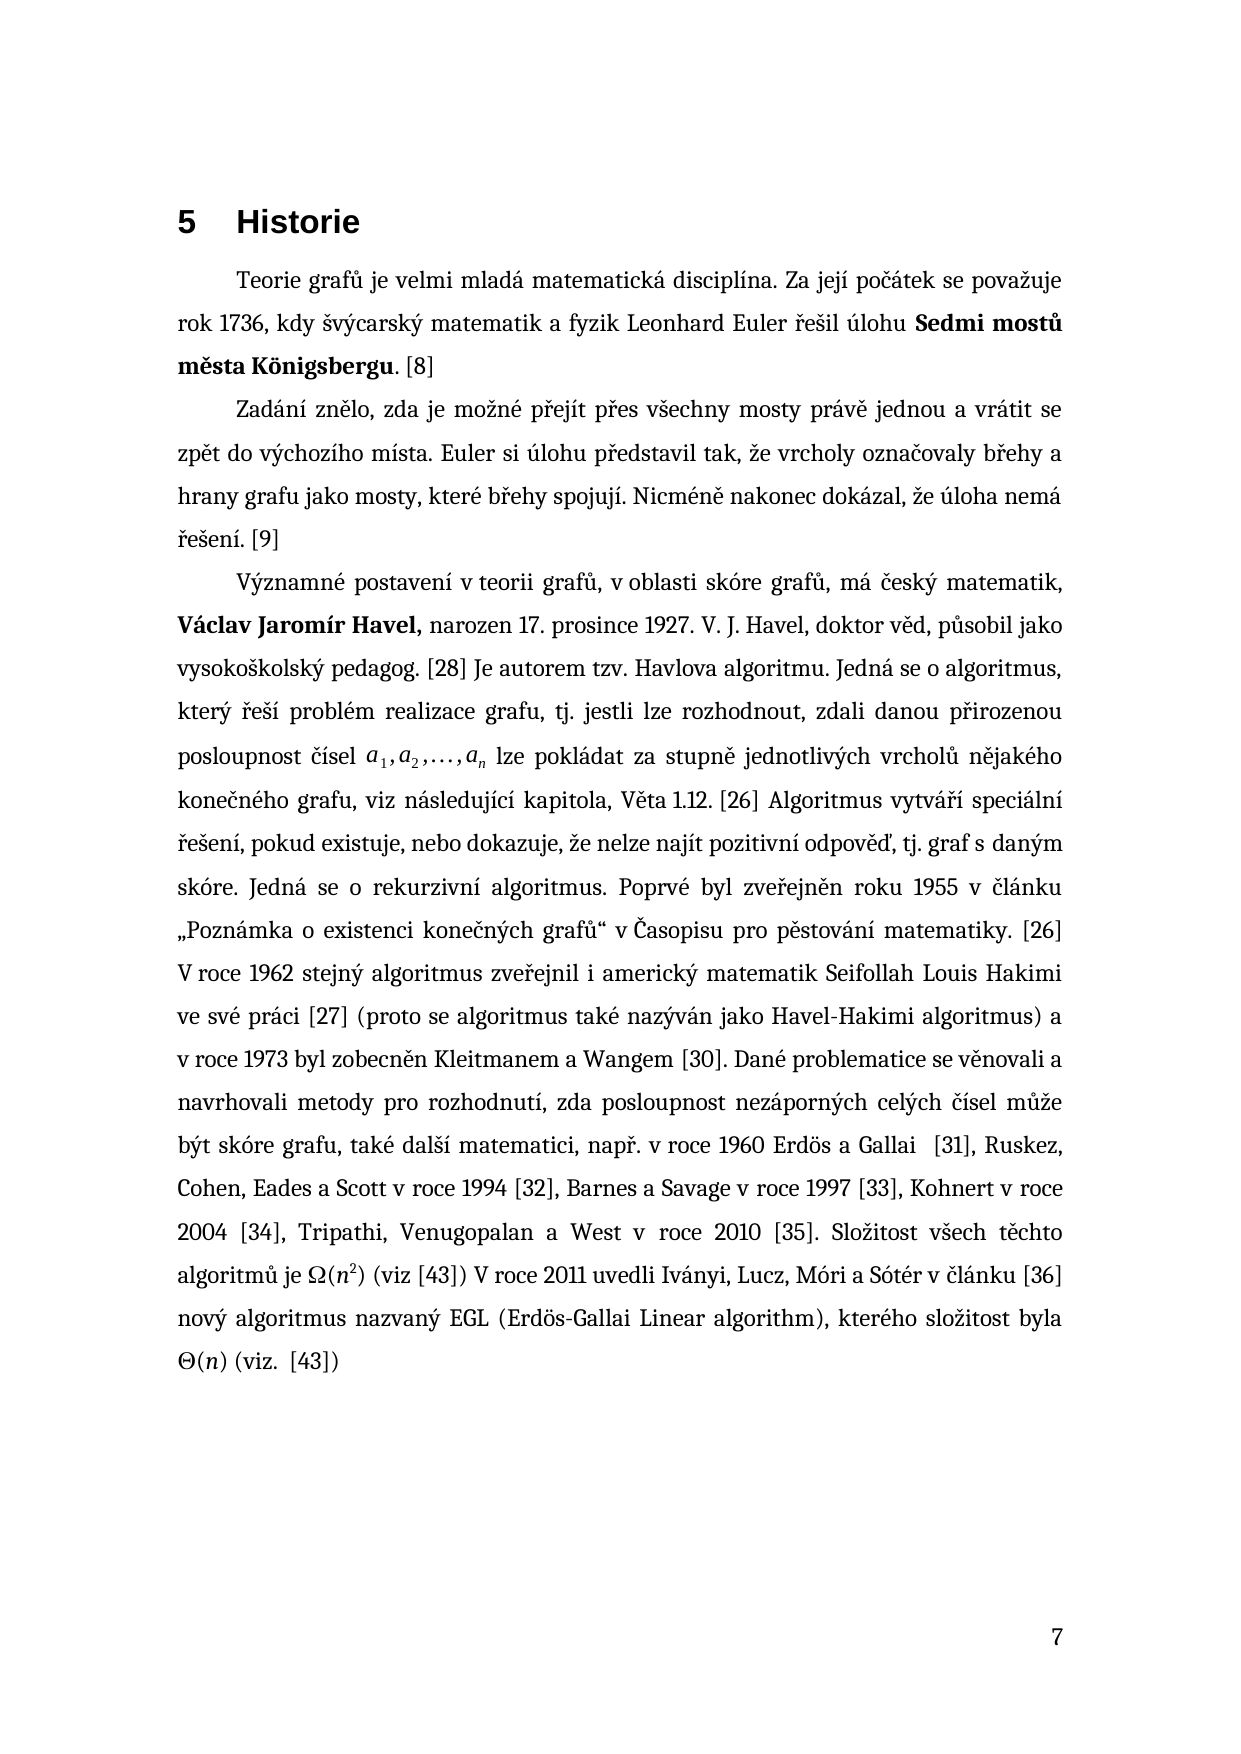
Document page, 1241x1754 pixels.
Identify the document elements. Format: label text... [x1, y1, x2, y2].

text Významné postavení v teorii grafů, v oblasti skóre grafů, má český matematik, Václav Jaromír Havel, narozen 17. prosince 1927. V. J. Havel, doktor věd, působil jako vysokoškolský pedagog. [28] Je autorem tzv. Havlova algoritmu. Jedná se o algoritmus, který řeší problém realizace grafu, tj. jestli lze rozhodnout, zdali danou přirozenou posloupnost čísel lze pokládat za stupně jednotlivých vrcholů nějakého konečného grafu, viz následující kapitola, Věta 1.12. [26] Algoritmus vytváří speciální řešení, pokud existuje, nebo dokazuje, že nelze najít pozitivní odpověď, tj. graf s daným skóre. Jedná se o rekurzivní algoritmus. Poprvé byl zveřejněn roku 1955 v článku „Poznámka o existenci konečných grafů“ v Časopisu pro pěstování matematiky. [26] V roce 1962 stejný algoritmus zveřejnil i americký matematik Seifollah Louis Hakimi ve své práci [27] (proto se algoritmus také nazýván jako Havel-Hakimi algoritmus) a v roce 1973 byl zobecněn Kleitmanem a Wangem [30]. Dané problematice se věnovali a navrhovali metody pro rozhodnutí, zda posloupnost nezáporných celých čísel může být skóre grafu, také další matematici, např. v roce 1960 Erdös a Gallai [31], Ruskez, Cohen, Eades a Scott v roce 1994 [32], Barnes a Savage v roce 1997 [33], Kohnert v roce 2004 [34], Tripathi, Venugopalan a West v roce 2010 [35]. Složitost všech těchto algoritmů je (n2) (viz [43]) V roce 2011 uvedli Iványi, Lucz, Móri a Sótér v článku [36] nový algoritmus nazvaný EGL (Erdös-Gallai Linear algorithm), kterého složitost byla (n) (viz. [43]) [177, 568, 1063, 1376]
subtitle Historie [177, 202, 1063, 241]
text Teorie grafů je velmi mladá matematická disciplína. Za její počátek se považuje rok 1736, kdy švýcarský matematik a fyzik Leonhard Euler řešil úlohu Sedmi mostů města Königsbergu. [8] [177, 266, 1063, 381]
text Zadání znělo, zda je možné přejít přes všechny mosty právě jednou a vrátit se zpět do výchozího místa. Euler si úlohu představil tak, že vrcholy označovaly břehy a hrany grafu jako mosty, které břehy spojují. Nicméně nakonec dokázal, že úloha nemá řešení. [9] [177, 395, 1063, 553]
